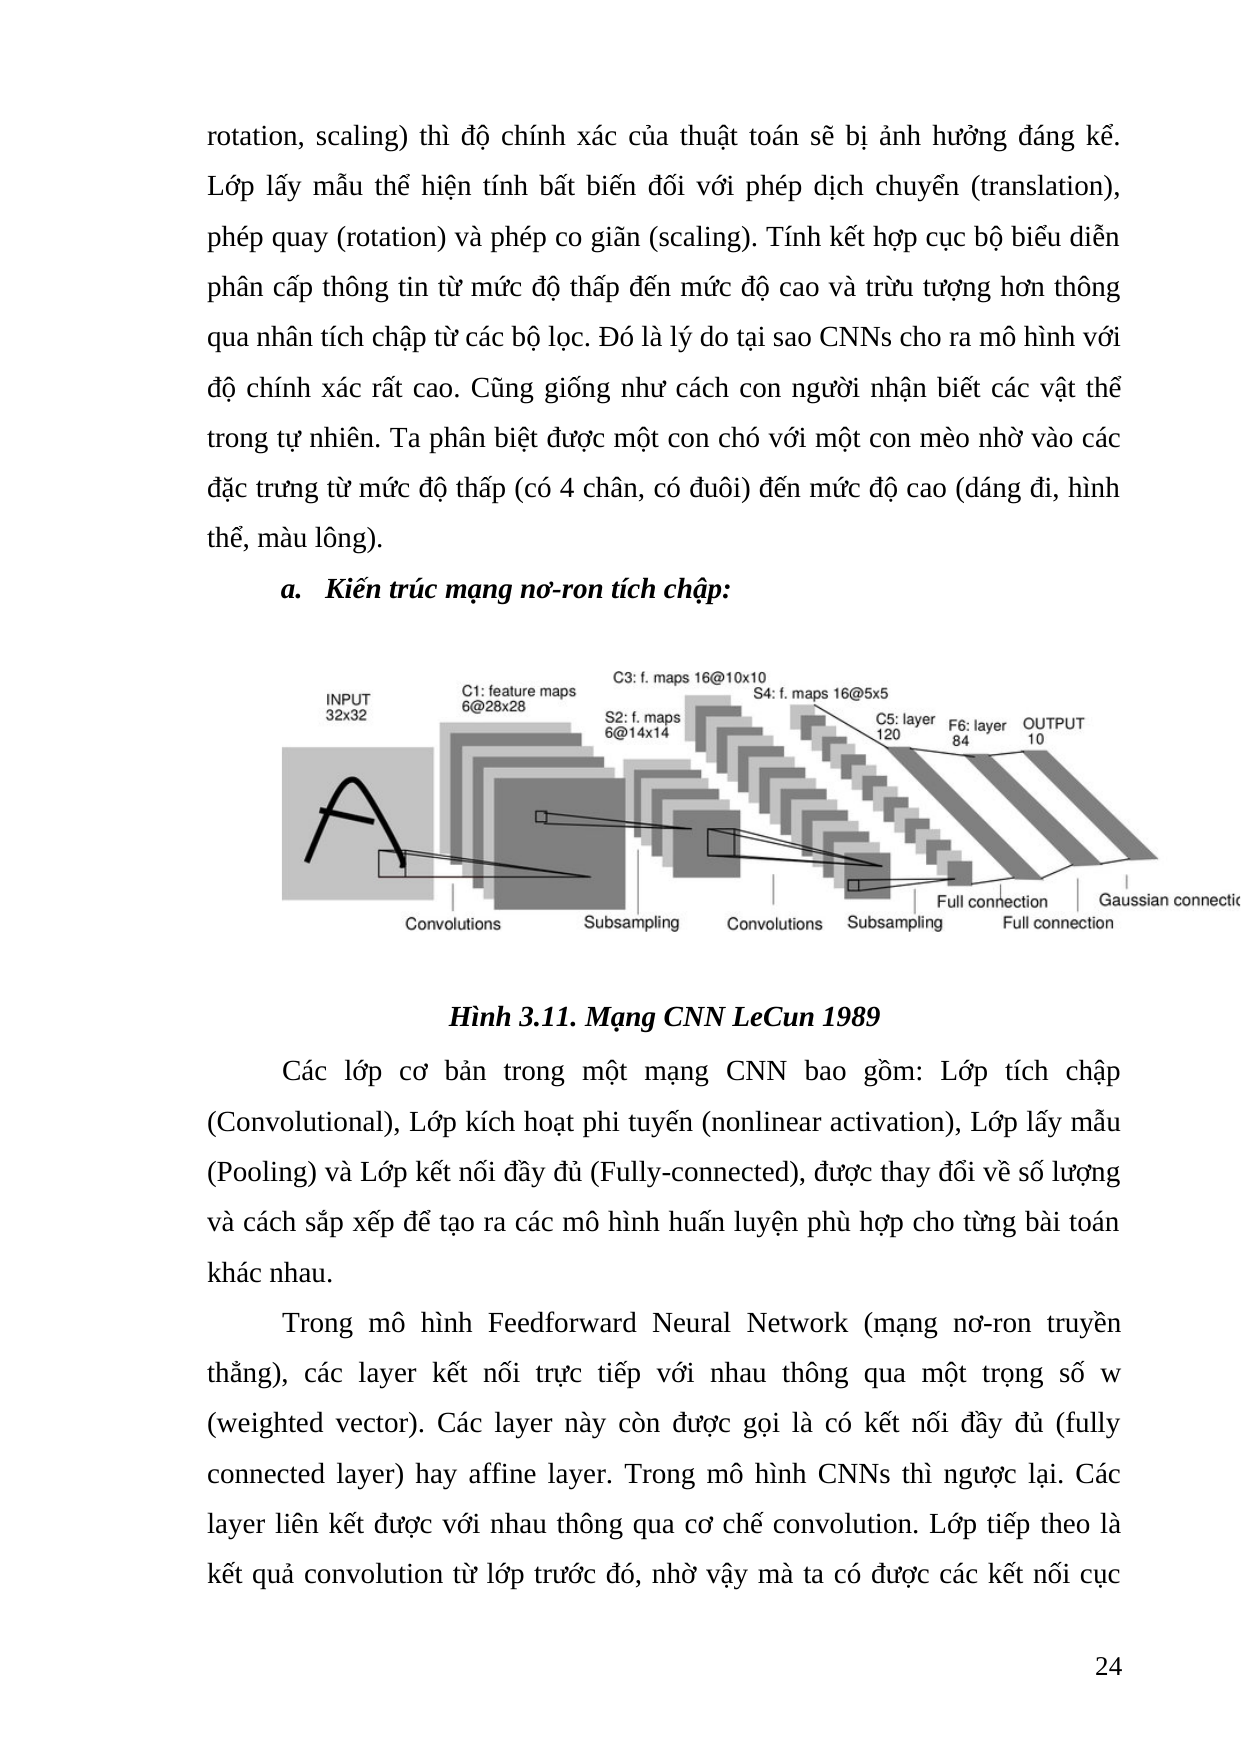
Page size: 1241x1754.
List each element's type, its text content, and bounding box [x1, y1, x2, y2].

list Kiến trúc mạng nơ-ron tích chập: [207, 571, 1122, 604]
picture [281, 671, 1241, 932]
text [207, 118, 1122, 554]
text Các lớp cơ bản trong một mạng CNN bao gồm: Lớp tích chập (Convolutional), Lớp kích hoạt phi tuyến (nonlinear activation), Lớp lấy mẫu (Pooling) và Lớp kết nối đầy đủ (Fully-connected), được thay đổi về số lượng và cách sắp xếp để tạo ra các mô hình huấn luyện phù hợp cho từng bài toán khác nhau. [207, 1053, 1122, 1288]
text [207, 1305, 1122, 1590]
